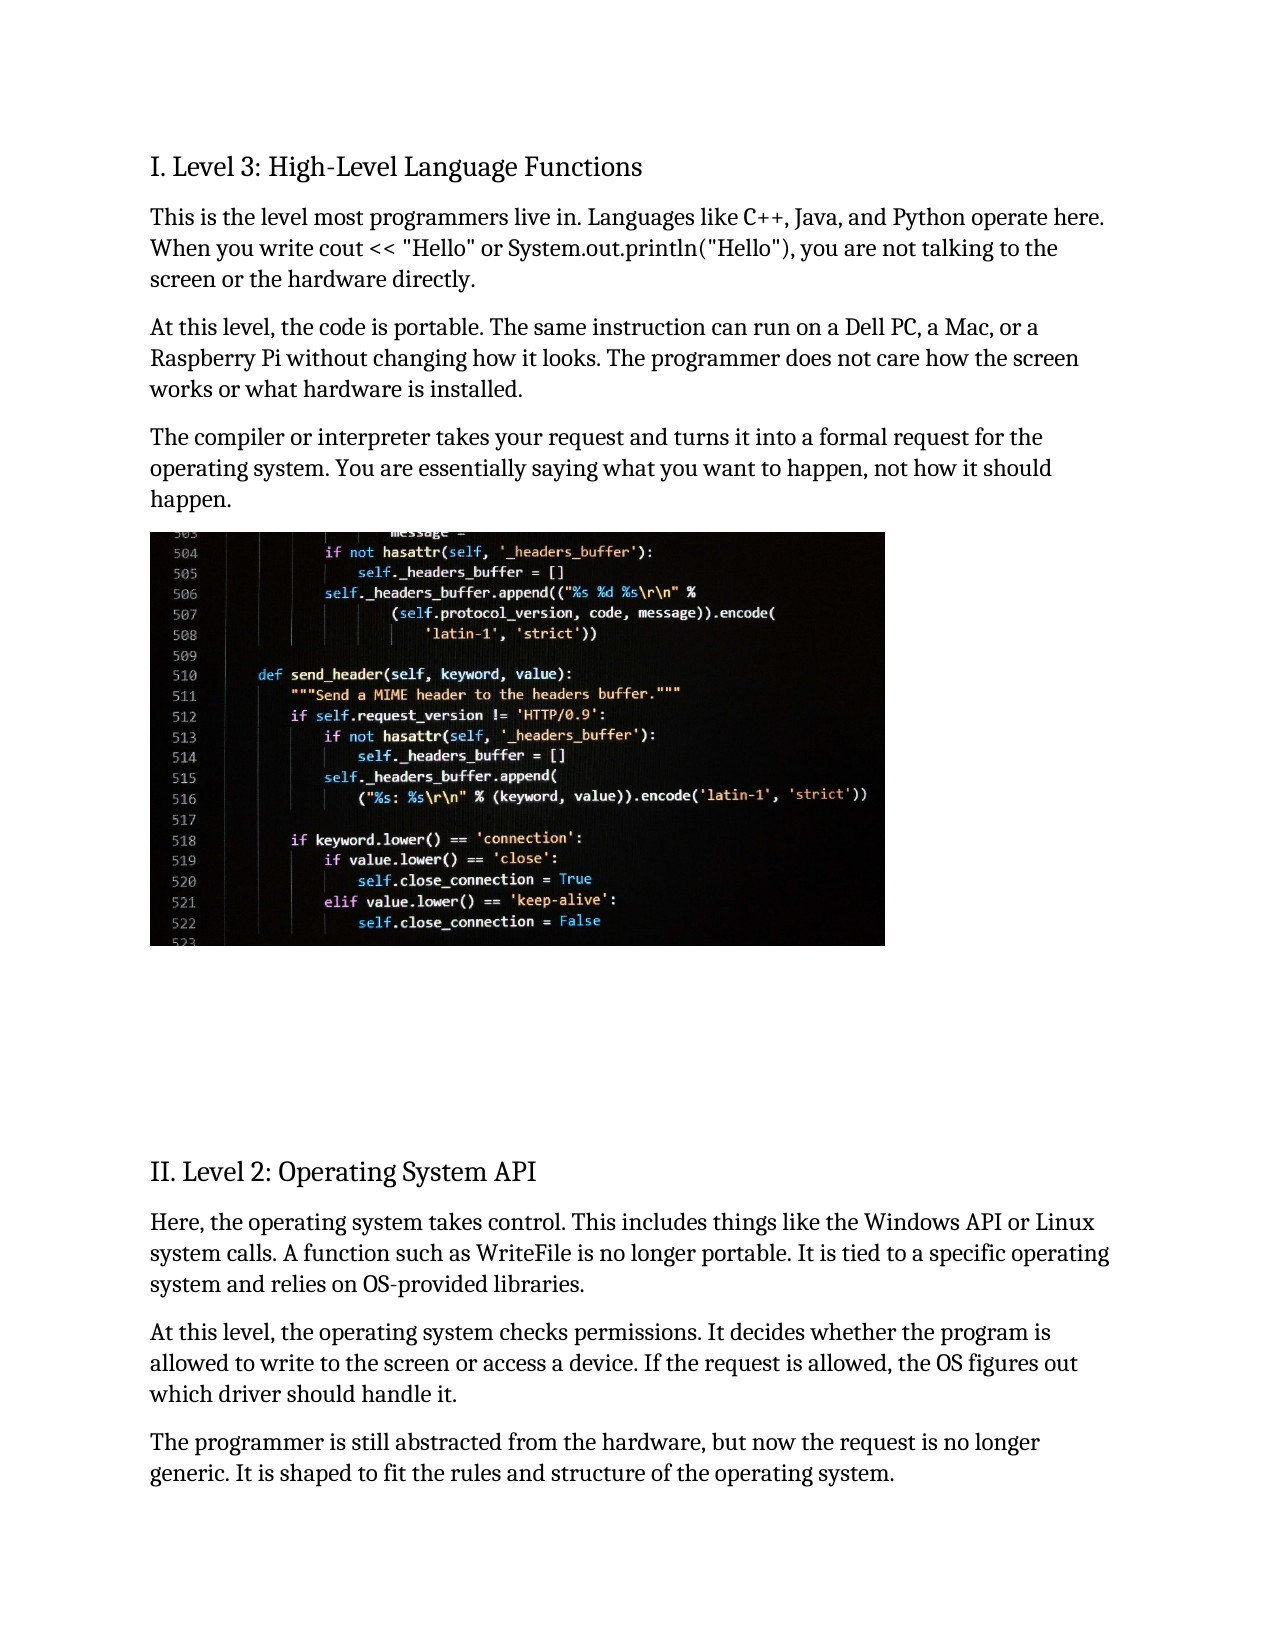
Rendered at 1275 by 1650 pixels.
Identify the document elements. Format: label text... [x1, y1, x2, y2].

text Here, the operating system takes control. This includes things like the Windows API or Linux system calls. A function such as WriteFile is no longer portable. It is tied to a specific operating system and relies on OS-provided libraries. [150, 1208, 1125, 1299]
text This is the level most programmers live in. Languages like C++, Java, and Python operate here. When you write cout << "Hello" or System.out.println("Hello"), you are not talking to the screen or the hardware directly. [150, 203, 1125, 294]
text The compiler or interpreter takes your request and turns it into a formal request for the operating system. You are essentially saying what you want to happen, not how it should happen. [150, 422, 1125, 513]
text The programmer is still abstracted from the hardware, but now the request is no longer generic. It is shaped to fit the rules and structure of the operating system. [150, 1428, 1125, 1487]
text II. Level 2: Operating System API [150, 1155, 1125, 1189]
text I. Level 3: High-Level Language Functions [150, 150, 1125, 183]
text At this level, the operating system checks permissions. It decides whether the program is allowed to write to the screen or access a device. If the request is allowed, the OS figures out which driver should handle it. [150, 1318, 1125, 1409]
picture [150, 532, 885, 946]
text At this level, the code is portable. The same instruction can run on a Dell PC, a Mac, or a Raspberry Pi without changing how it looks. The programmer does not care how the screen works or what hardware is installed. [150, 313, 1125, 403]
